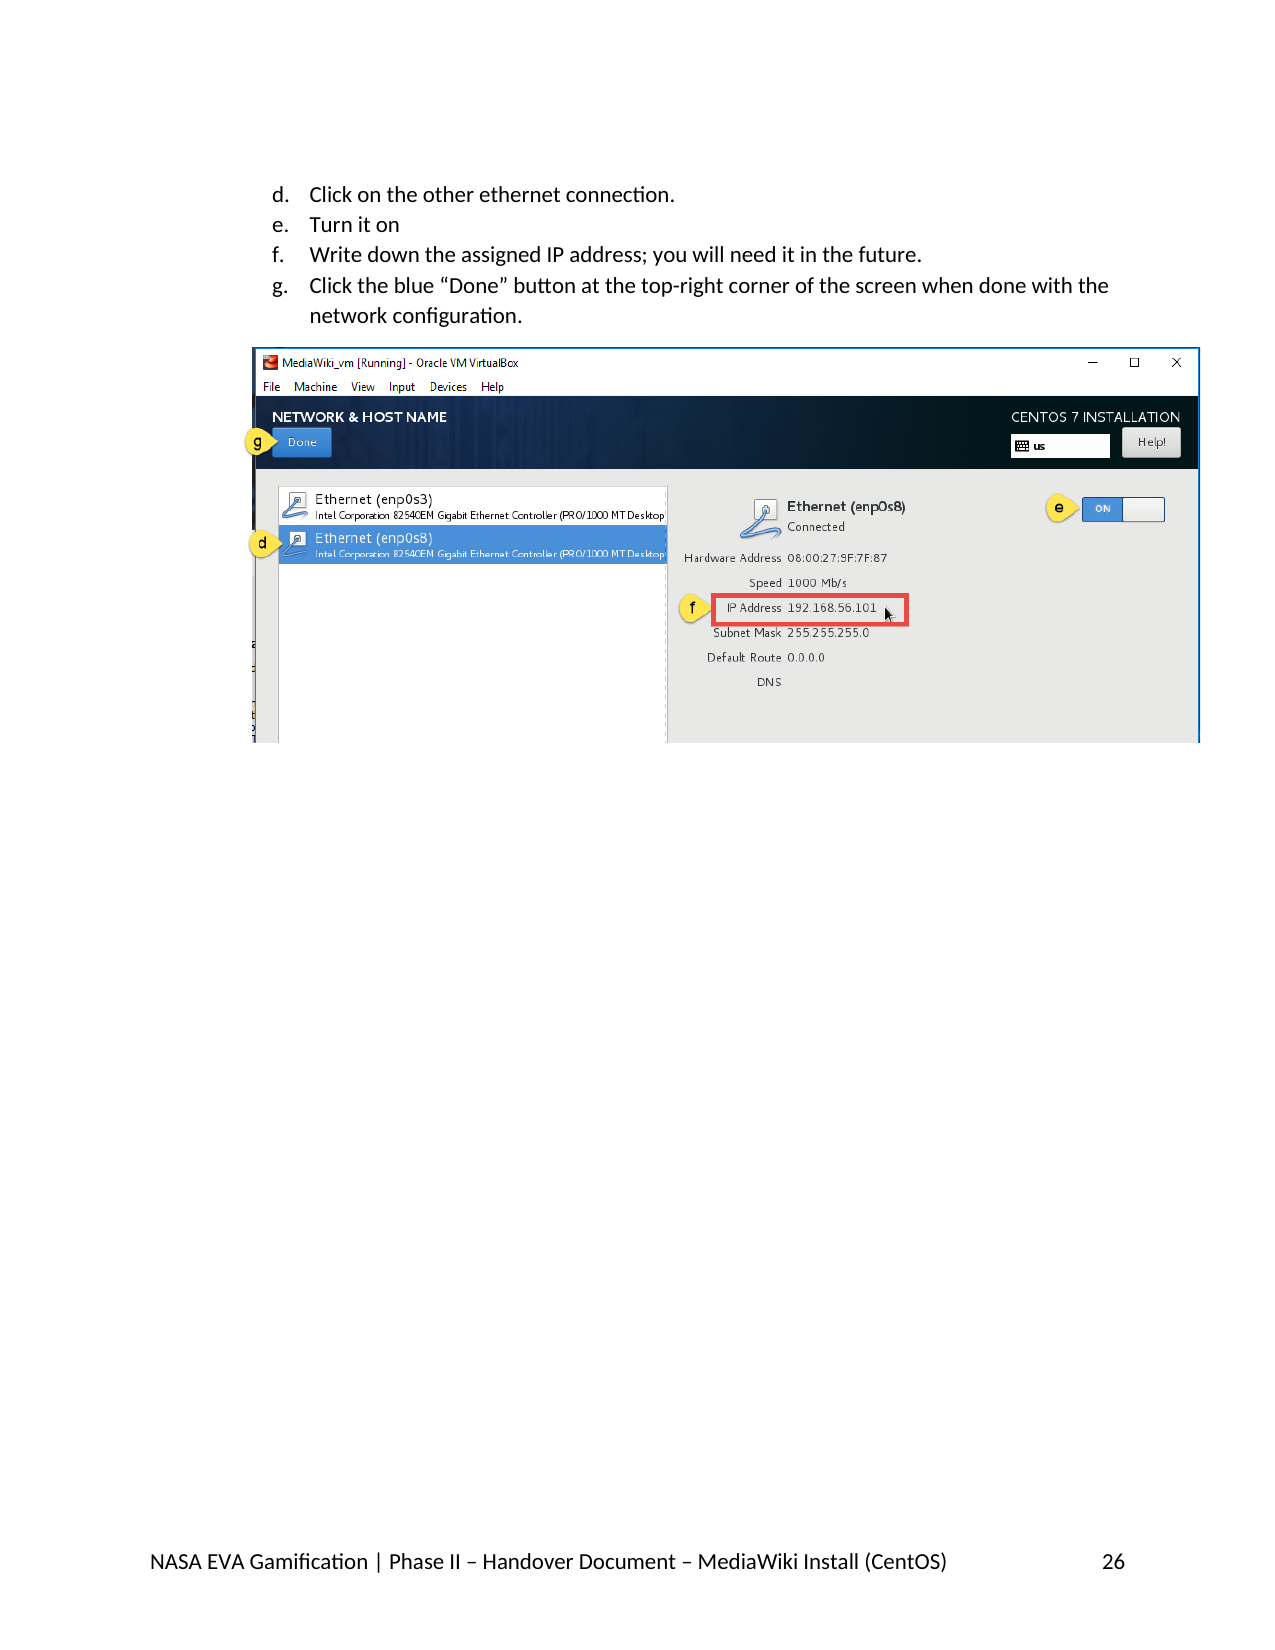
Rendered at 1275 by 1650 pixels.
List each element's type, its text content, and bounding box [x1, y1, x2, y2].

list Click the blue “Done” button at the top-right corner of the screen when done with the network configuration. [272, 271, 1125, 329]
list Write down the assigned IP address; you will need it in the future. [272, 241, 1125, 269]
list Turn it on [272, 210, 1125, 238]
list Click on the other ethernet connection. [272, 180, 1125, 208]
picture [225, 347, 1200, 743]
